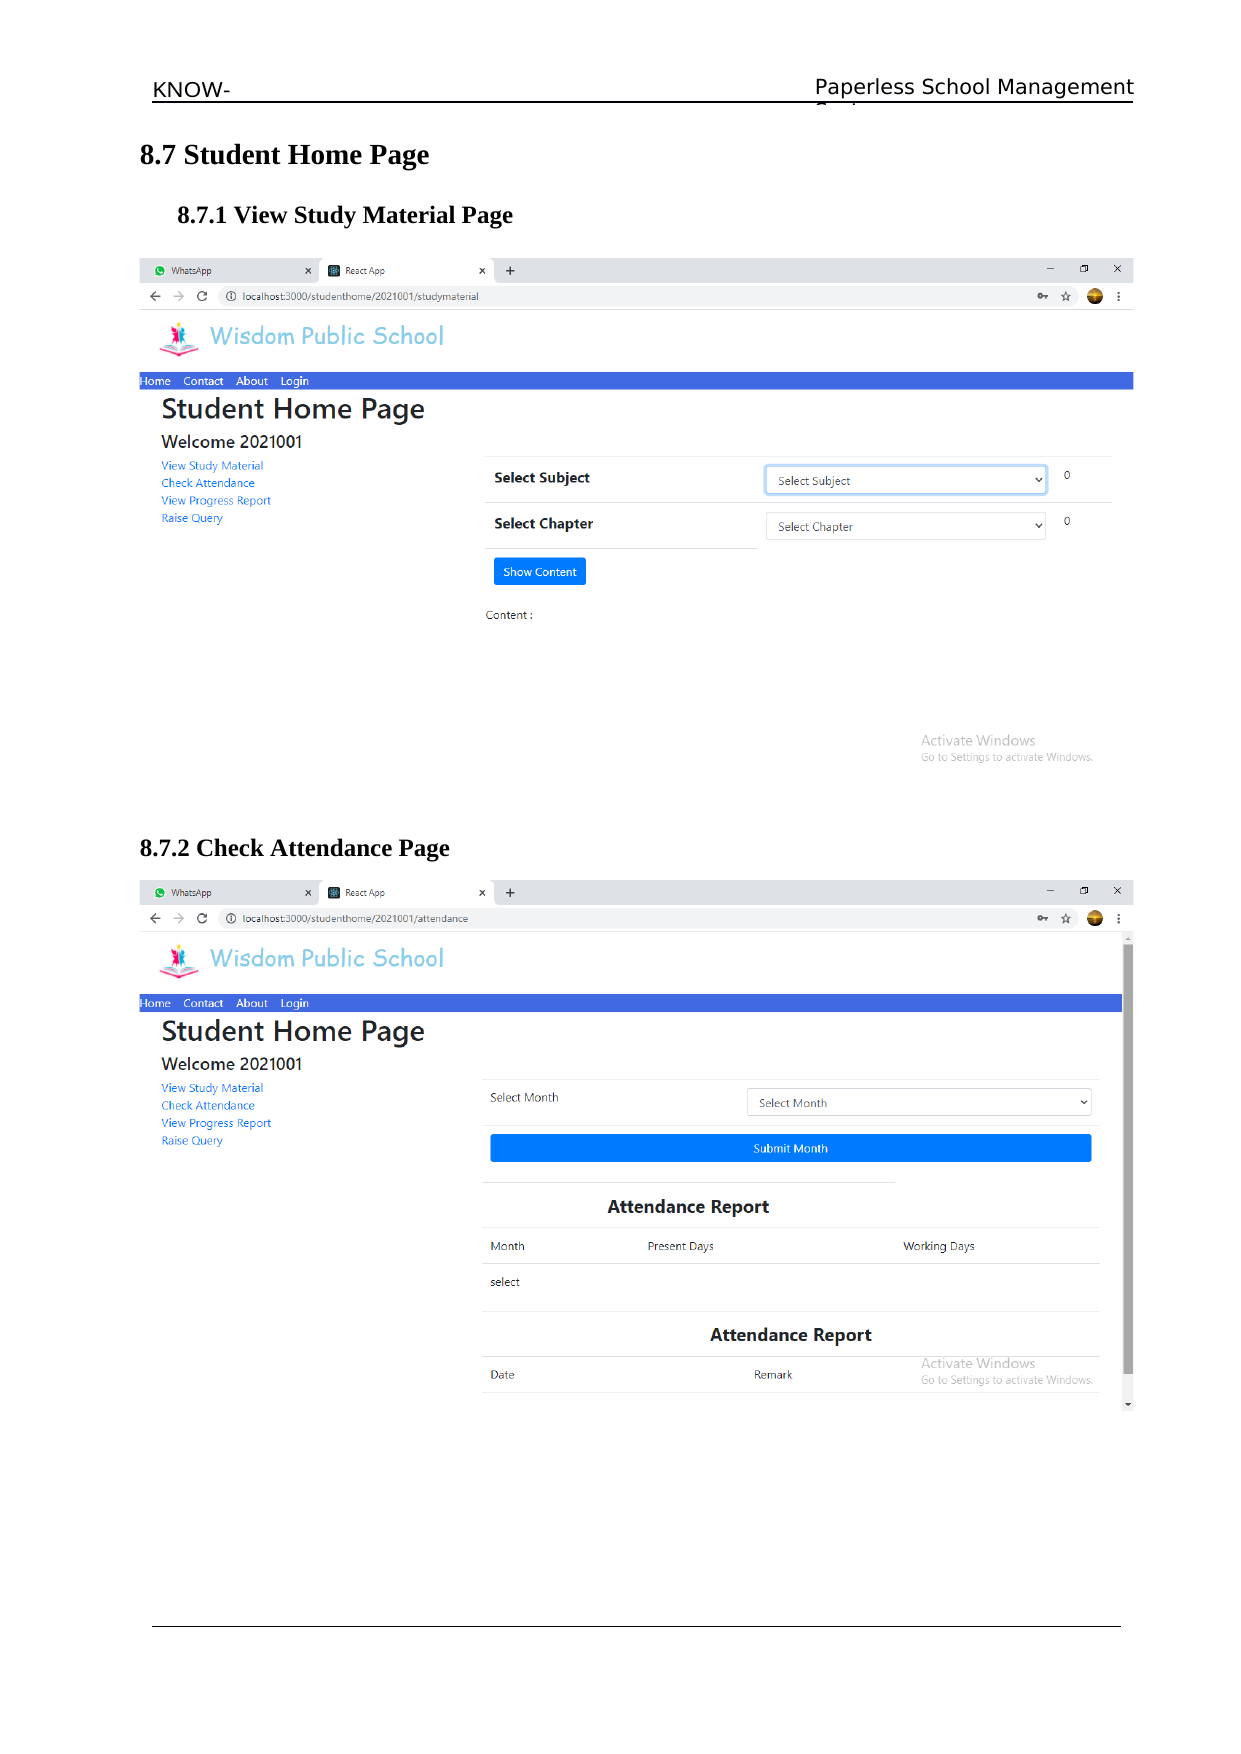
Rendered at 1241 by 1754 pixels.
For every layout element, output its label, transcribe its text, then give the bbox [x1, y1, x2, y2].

text 8.7 Student Home Page [139, 137, 1134, 171]
picture [139, 880, 1134, 1411]
text 8.7.1 View Study Material Page [139, 201, 1134, 229]
picture [139, 258, 1134, 788]
text 8.7.2 Check Attendance Page [139, 833, 1134, 862]
